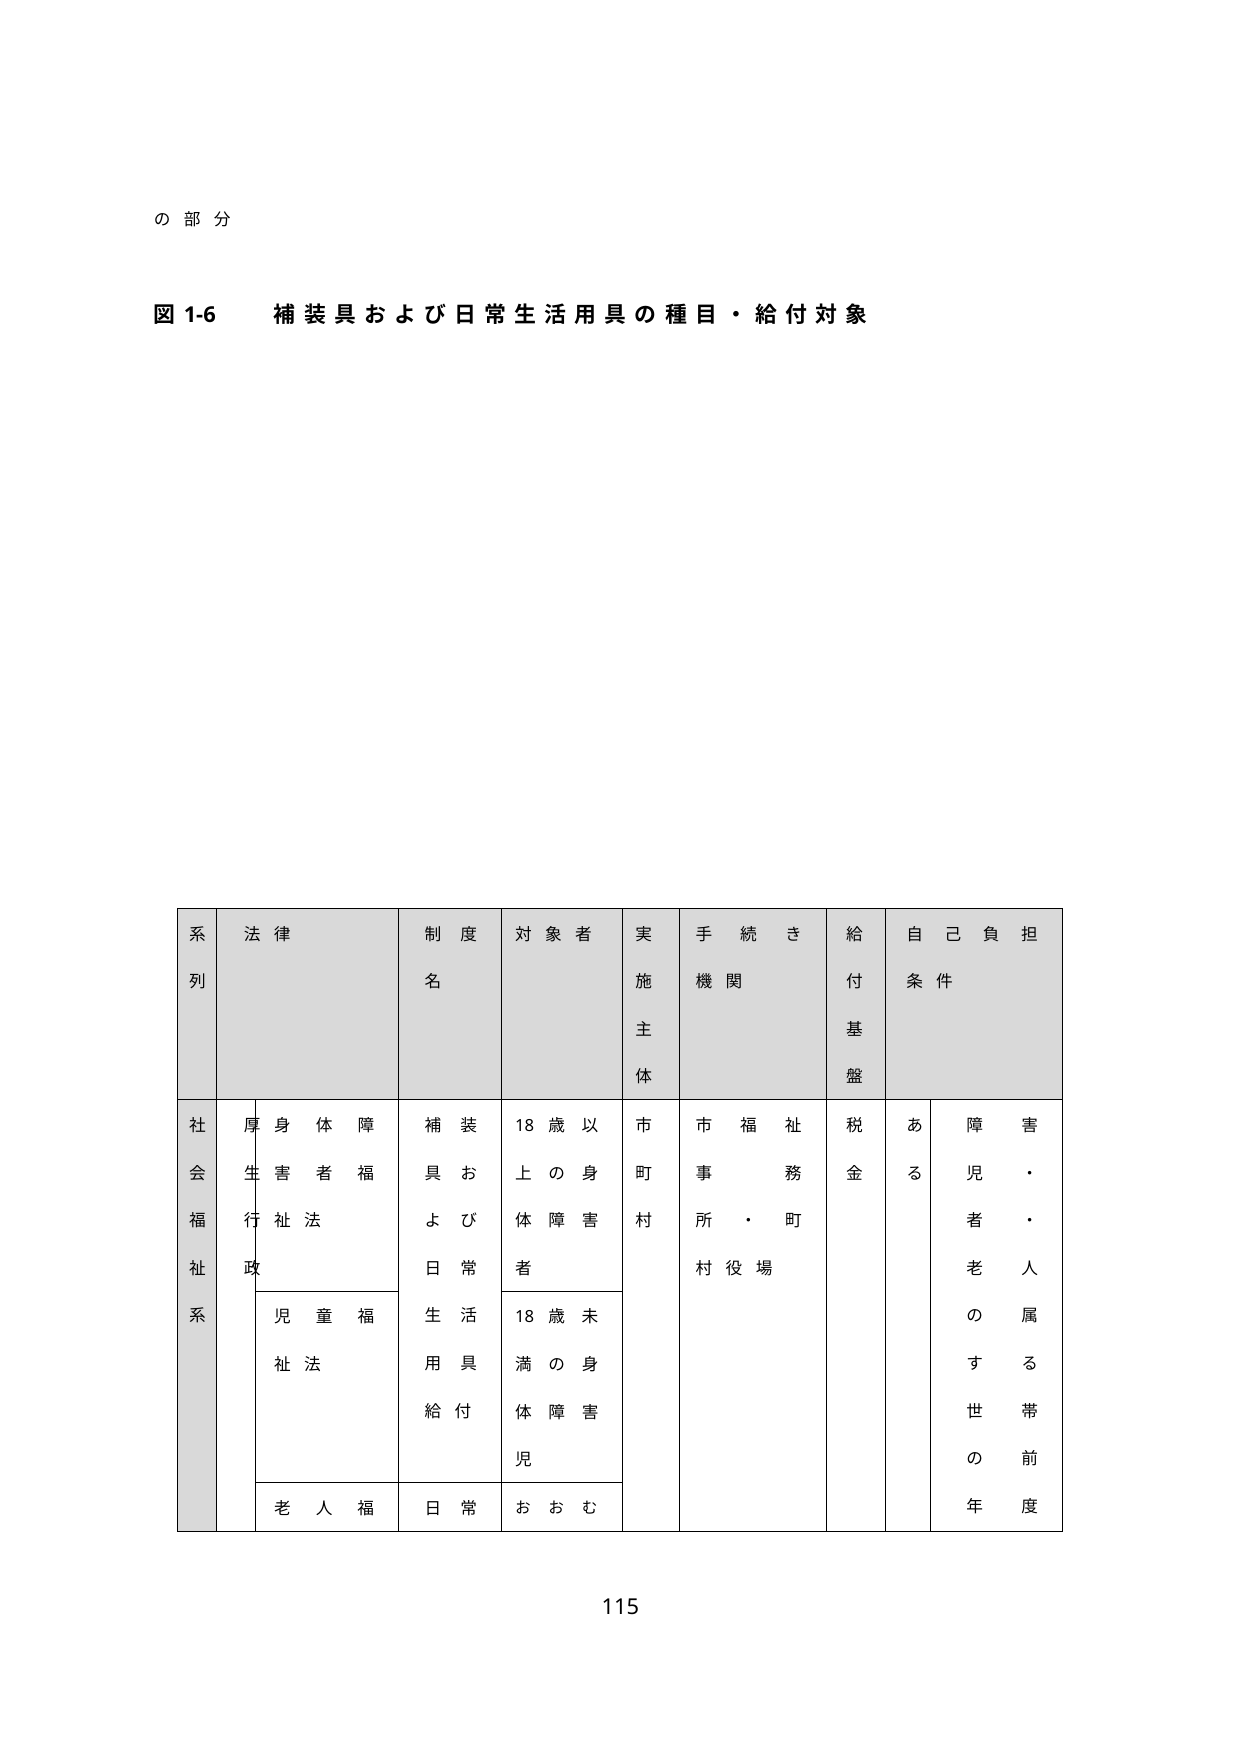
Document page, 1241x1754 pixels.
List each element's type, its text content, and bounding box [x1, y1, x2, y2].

table_header 系列 [178, 909, 216, 1099]
table_cell 日常生活用具給付 [399, 1483, 501, 1531]
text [153, 194, 1087, 241]
table_cell おおむね65歳以上の老人 [502, 1483, 622, 1531]
table_cell 市福祉事務所・町村役場 [680, 1100, 826, 1531]
table_header 対象者 [502, 909, 622, 1099]
table_cell 18歳未満の身体障害児 [502, 1292, 622, 1482]
table_header 実施主体 [623, 909, 679, 1099]
table_cell 老人福祉法 [256, 1483, 398, 1531]
table_cell 社会福祉系 [178, 1100, 216, 1531]
table_header 自己負担条件 [886, 909, 1062, 1099]
text 図1-6 補装具および日常生活用具の種目・給付対象 [153, 289, 1087, 337]
table_cell 身体障害者福祉法 [256, 1100, 398, 1291]
table_cell 18歳以上の身体障害者 [502, 1100, 622, 1291]
table_header 制度名 [399, 909, 501, 1099]
table_cell 厚 生 行 政 [217, 1100, 255, 1531]
table_cell 市 町 村 [623, 1100, 679, 1531]
table_cell 補装具および日常生活用具給付 [399, 1100, 501, 1482]
table_cell 児童福祉法 [256, 1292, 398, 1482]
table_cell 障害児・者・老人の属する世帯の前年度の所得税から負担額を決定する [931, 1100, 1062, 1531]
table_cell 税金 [827, 1100, 885, 1531]
table_header 法律 [217, 909, 398, 1099]
table_cell ある [886, 1100, 930, 1531]
table_header 手続き機関 [680, 909, 826, 1099]
table_header 給付基盤 [827, 909, 885, 1099]
